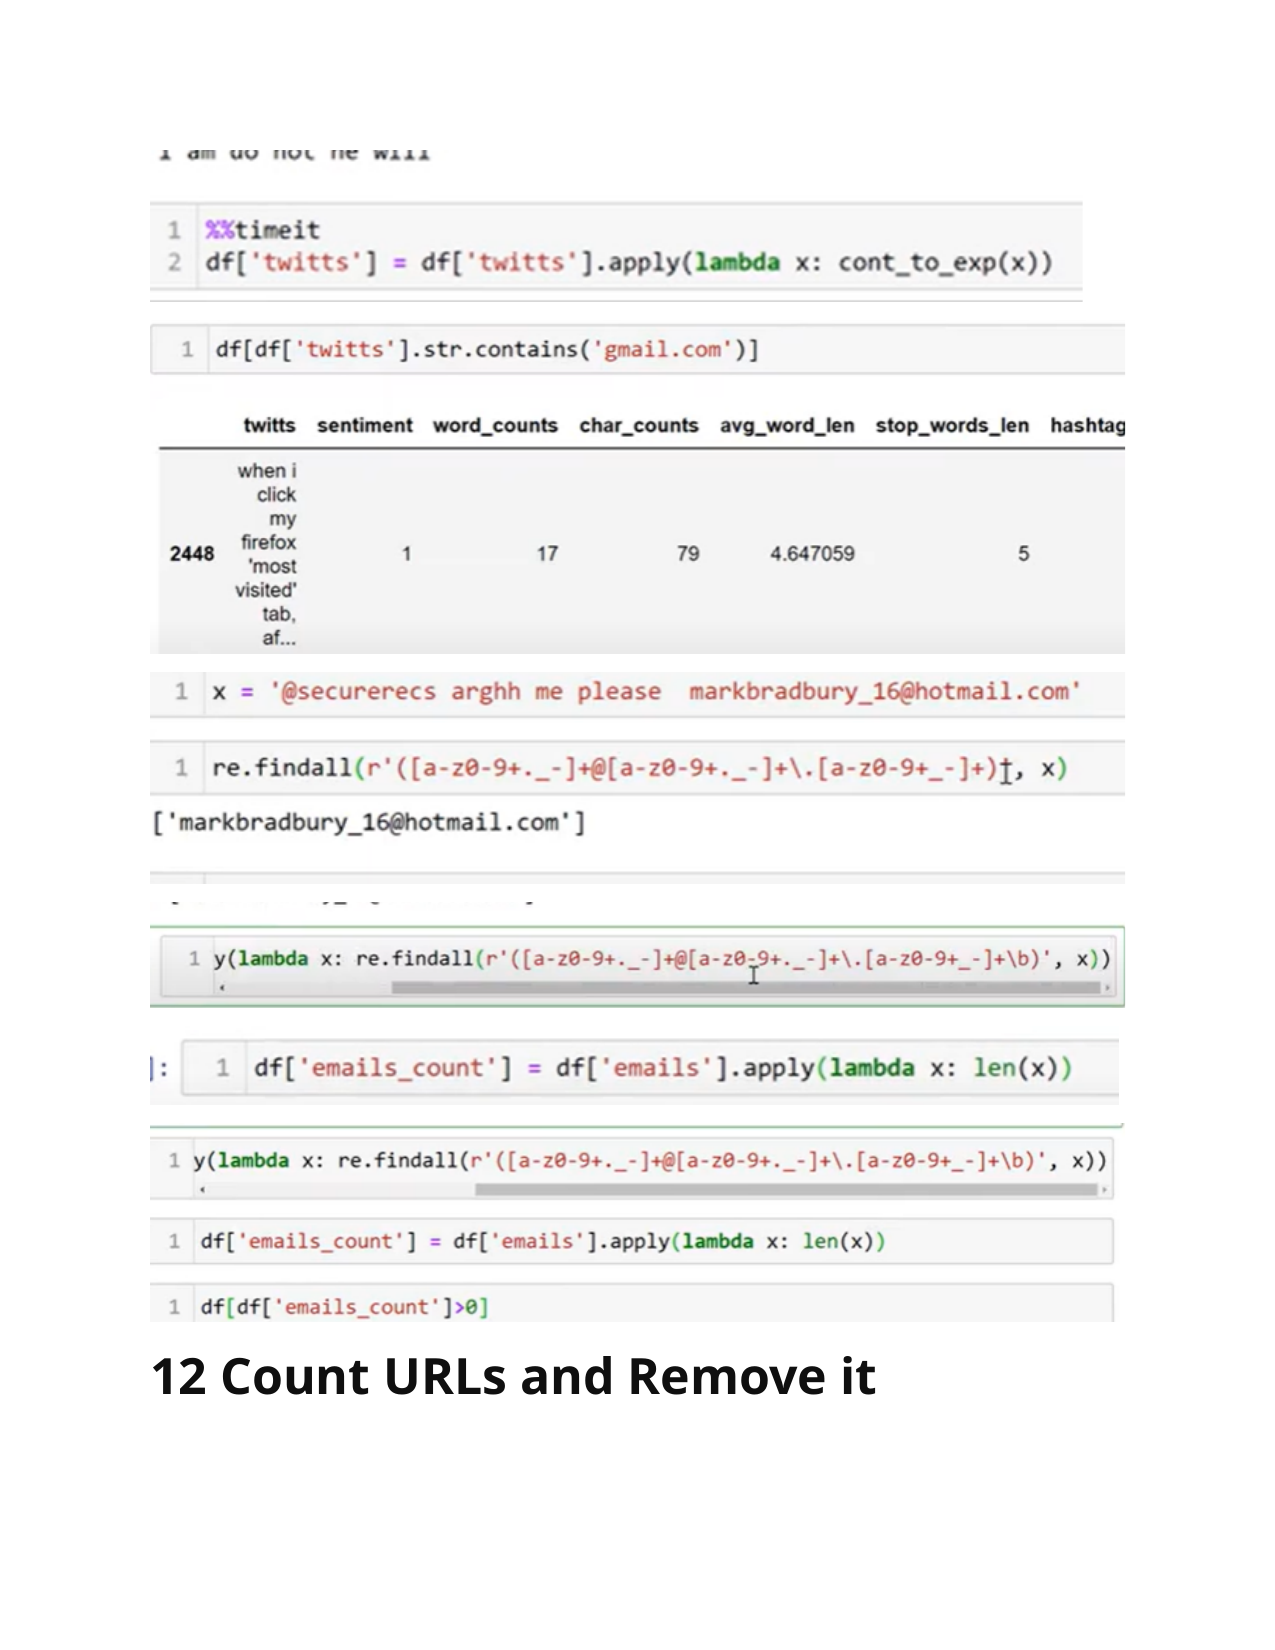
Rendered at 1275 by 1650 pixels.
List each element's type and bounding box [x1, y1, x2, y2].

picture [150, 150, 1083, 302]
picture [150, 1026, 1119, 1105]
picture [150, 902, 1125, 1008]
picture [150, 672, 1125, 884]
subtitle [150, 1341, 1125, 1409]
picture [150, 1123, 1125, 1322]
picture [150, 320, 1125, 654]
